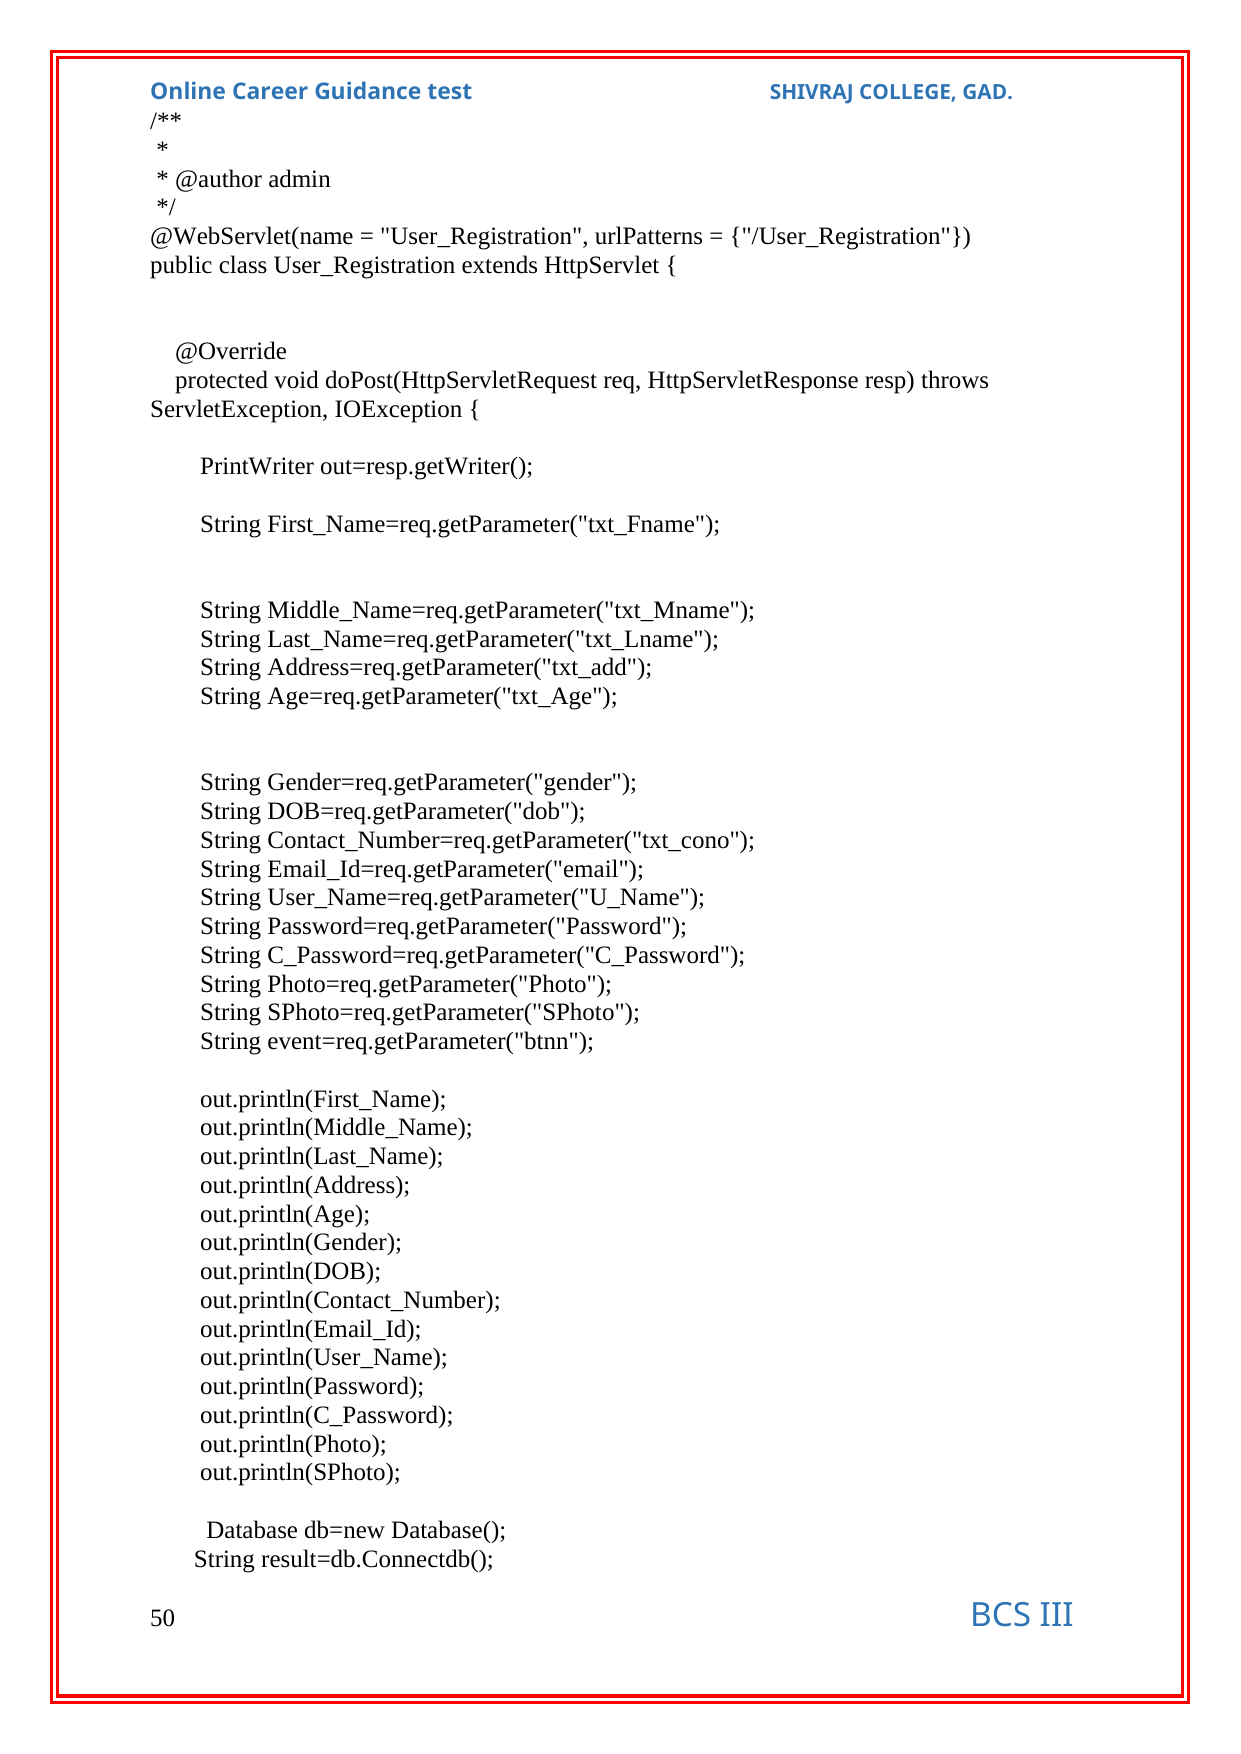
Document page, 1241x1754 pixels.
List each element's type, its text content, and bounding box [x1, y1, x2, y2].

text String Gender=req.getParameter("gender"); [150, 767, 1090, 796]
text PrintWriter out=resp.getWriter(); [150, 451, 1090, 480]
text String Contact_Number=req.getParameter("txt_cono"); [150, 825, 1090, 854]
text String Last_Name=req.getParameter("txt_Lname"); [150, 624, 1090, 652]
text String Age=req.getParameter("txt_Age"); [150, 681, 1090, 710]
text out.println(Middle_Name); [150, 1112, 1090, 1141]
text Database db=new Database(); [150, 1515, 1090, 1544]
text String Photo=req.getParameter("Photo"); [150, 969, 1090, 997]
text out.println(Age); [150, 1199, 1090, 1227]
text out.println(Last_Name); [150, 1141, 1090, 1170]
text out.println(SPhoto); [150, 1457, 1090, 1486]
text String Email_Id=req.getParameter("email"); [150, 854, 1090, 882]
text out.println(Password); [150, 1371, 1090, 1400]
text String DOB=req.getParameter("dob"); [150, 796, 1090, 825]
text out.println(Gender); [150, 1227, 1090, 1256]
text out.println(Email_Id); [150, 1314, 1090, 1342]
text out.println(Contact_Number); [150, 1285, 1090, 1314]
text String Middle_Name=req.getParameter("txt_Mname"); [150, 595, 1090, 624]
text String First_Name=req.getParameter("txt_Fname"); [150, 509, 1090, 537]
text @Override [150, 336, 1090, 365]
text out.println(Address); [150, 1170, 1090, 1199]
text out.println(User_Name); [150, 1342, 1090, 1371]
text String result=db.Connectdb(); [150, 1544, 1090, 1572]
text String event=req.getParameter("btnn"); [150, 1026, 1090, 1055]
text protected void doPost(HttpServletRequest req, HttpServletResponse resp) throws ServletException, IOException { [150, 365, 1090, 422]
text * @author admin [150, 164, 1090, 192]
text public class User_Registration extends HttpServlet { [150, 250, 1090, 279]
text out.println(First_Name); [150, 1084, 1090, 1112]
text String User_Name=req.getParameter("U_Name"); [150, 882, 1090, 911]
text */ [150, 192, 1090, 221]
text String SPhoto=req.getParameter("SPhoto"); [150, 997, 1090, 1026]
text @WebServlet(name = "User_Registration", urlPatterns = {"/User_Registration"}) [150, 221, 1090, 250]
text * [150, 135, 1090, 164]
text String Password=req.getParameter("Password"); [150, 911, 1090, 940]
text out.println(DOB); [150, 1256, 1090, 1285]
text /** [150, 106, 1090, 135]
text String Address=req.getParameter("txt_add"); [150, 652, 1090, 681]
text out.println(Photo); [150, 1429, 1090, 1457]
text String C_Password=req.getParameter("C_Password"); [150, 940, 1090, 969]
text out.println(C_Password); [150, 1400, 1090, 1429]
